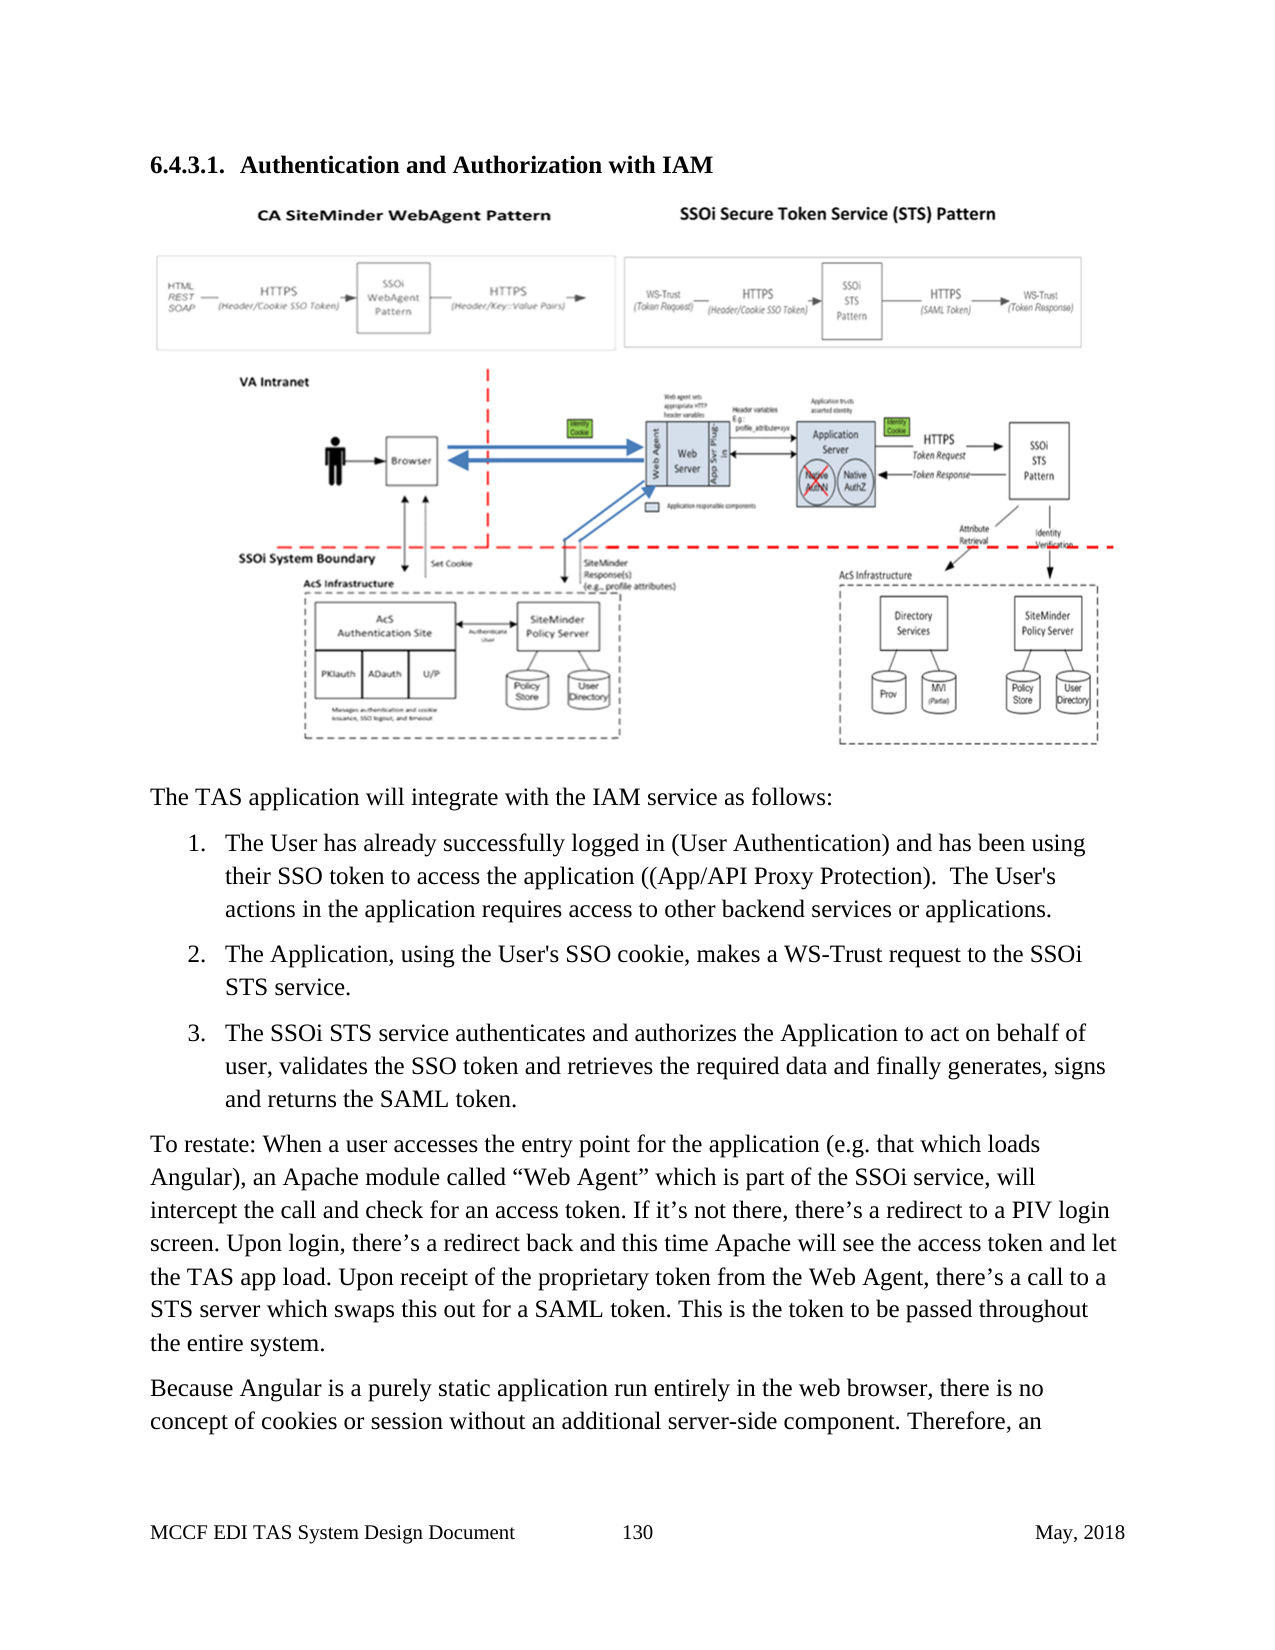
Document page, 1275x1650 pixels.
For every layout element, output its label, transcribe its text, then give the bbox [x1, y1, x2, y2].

text To restate: When a user accesses the entry point for the application (e.g. that which loads Angular), an Apache module called “Web Agent” which is part of the SSOi service, will intercept the call and check for an access token. If it’s not there, there’s a redirect to a PIV login screen. Upon login, there’s a redirect back and this time Apache will see the access token and let the TAS app load. Upon receipt of the proprietary token from the Web Agent, there’s a call to a STS server which swaps this out for a SAML token. This is the token to be passed throughout the entire system. [150, 1129, 1125, 1356]
picture [150, 195, 1125, 766]
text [150, 1373, 1125, 1435]
text The TAS application will integrate with the IAM service as follows: [150, 782, 1125, 811]
subtitle Authentication and Authorization with IAM [150, 150, 1125, 179]
list The Application, using the User's SSO cookie, makes a WS-Trust request to the SSOi STS service. [187, 939, 1125, 1001]
list The User has already successfully logged in (User Authentication) and has been using their SSO token to access the application ((App/API Proxy Protection). The User's actions in the application requires access to other backend services or applications. [187, 828, 1125, 923]
list The SSOi STS service authenticates and authorizes the Application to act on behalf of user, validates the SSO token and retrieves the required data and finally generates, signs and returns the SAML token. [187, 1018, 1125, 1113]
